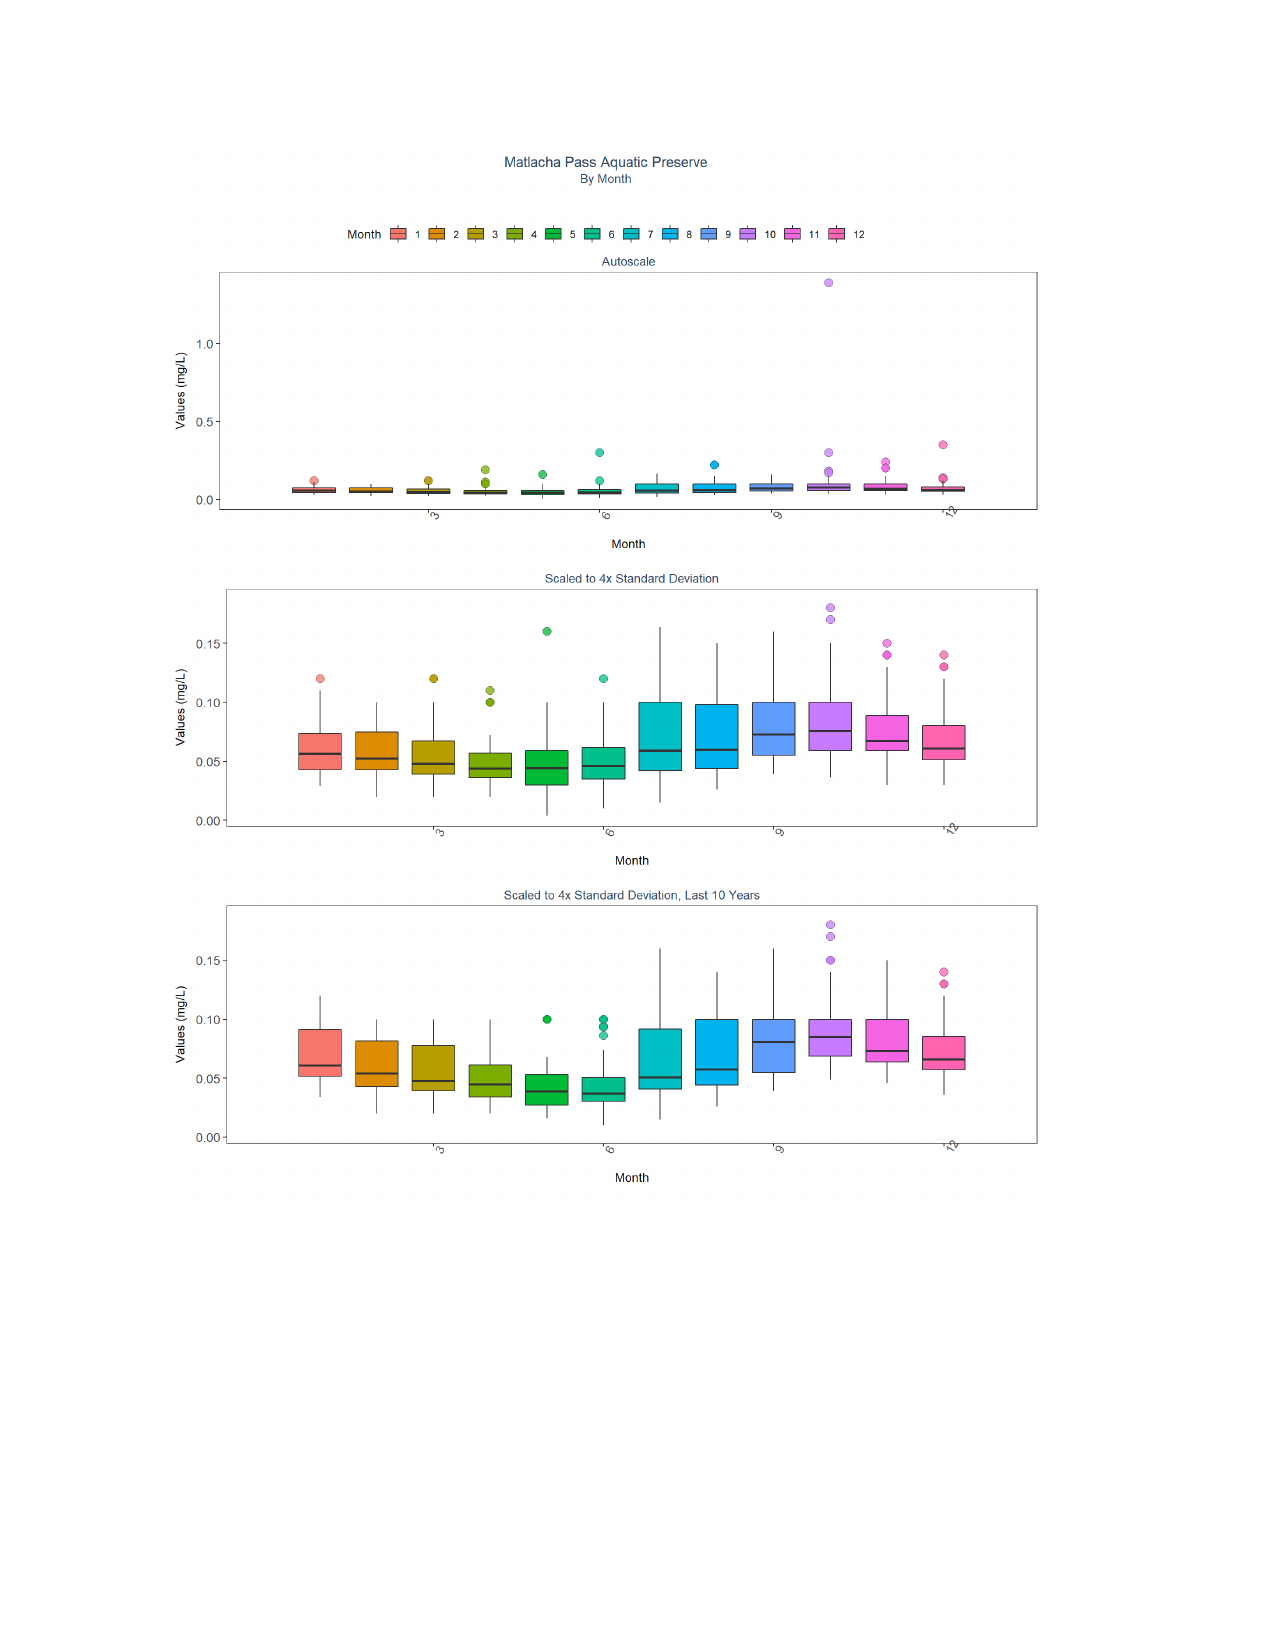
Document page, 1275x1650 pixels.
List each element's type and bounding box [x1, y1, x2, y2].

picture [168, 150, 1044, 1200]
